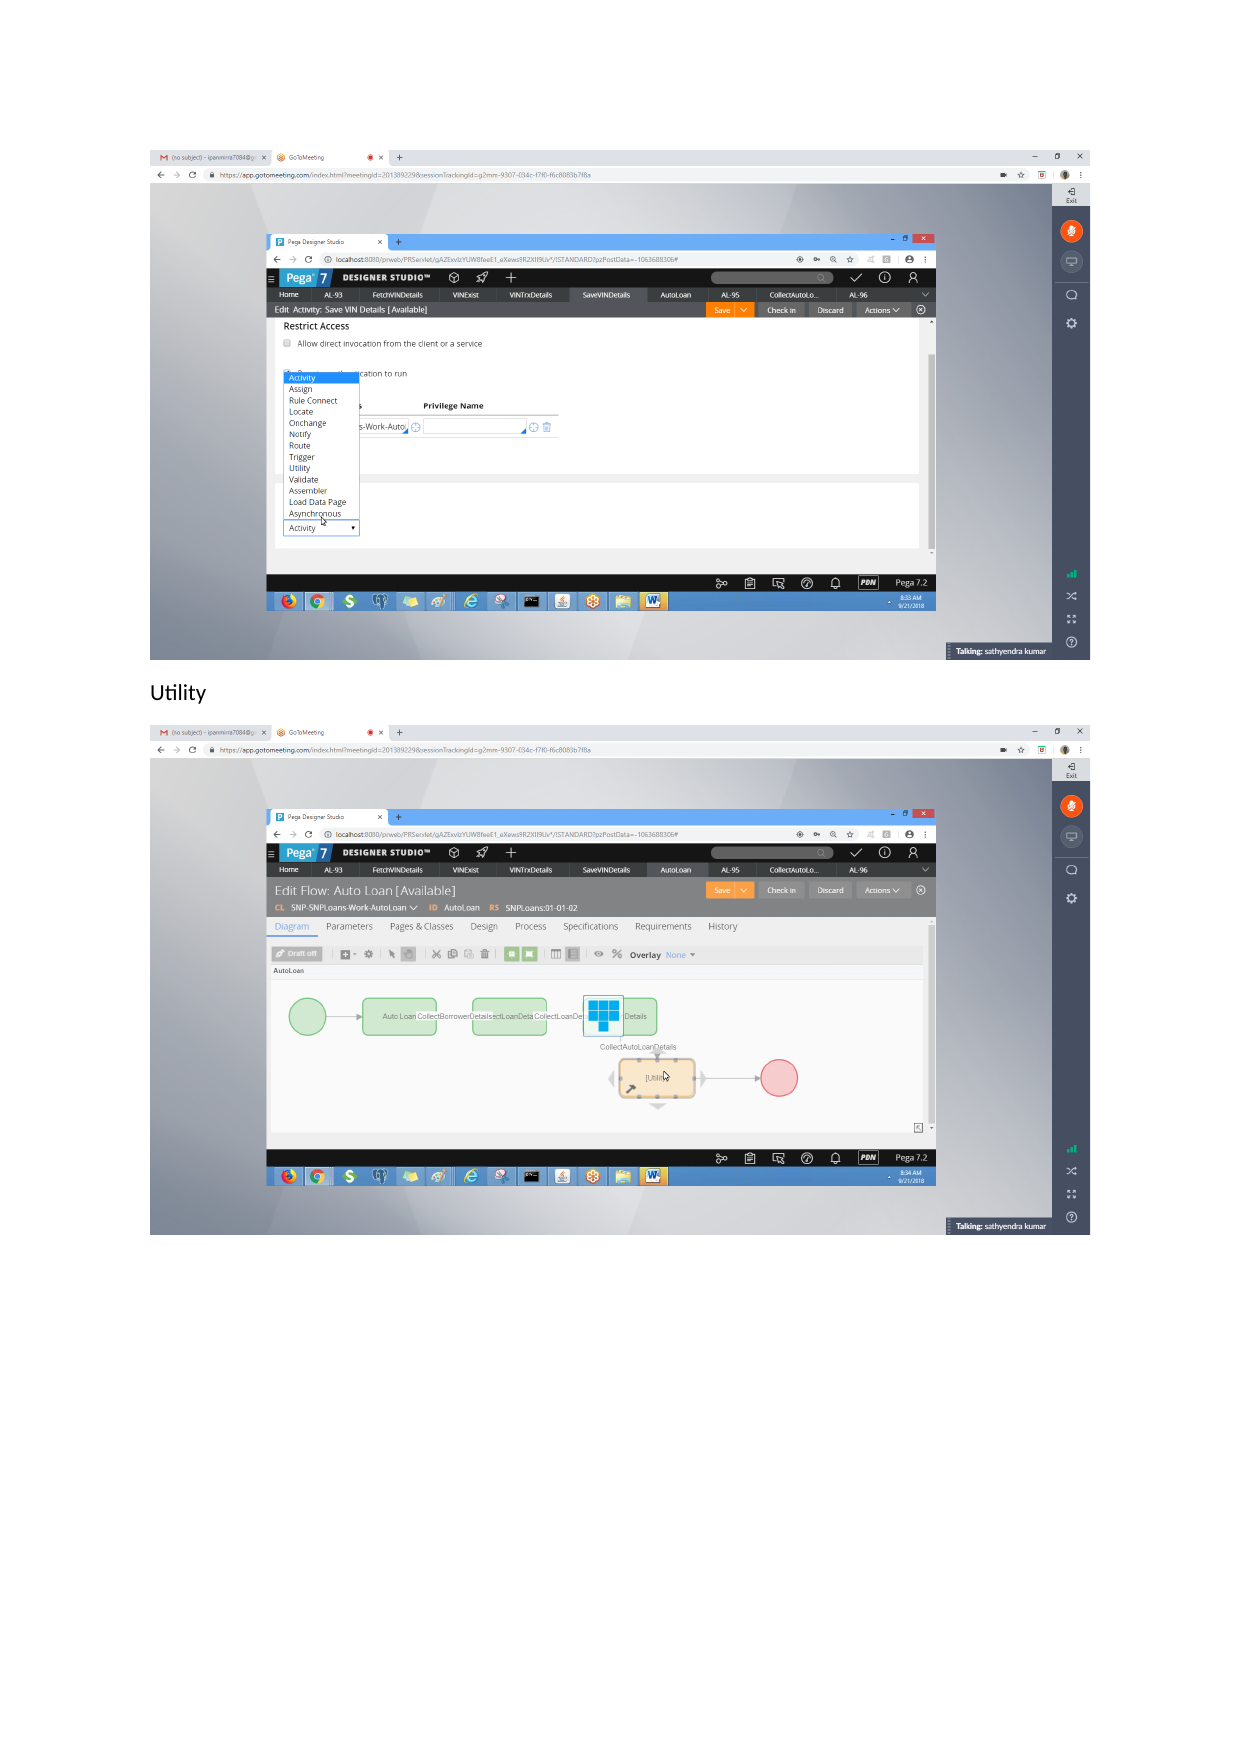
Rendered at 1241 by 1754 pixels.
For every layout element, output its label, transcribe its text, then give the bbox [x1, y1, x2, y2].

picture [150, 725, 1091, 1235]
picture [150, 150, 1091, 660]
text Utility [150, 678, 1090, 706]
